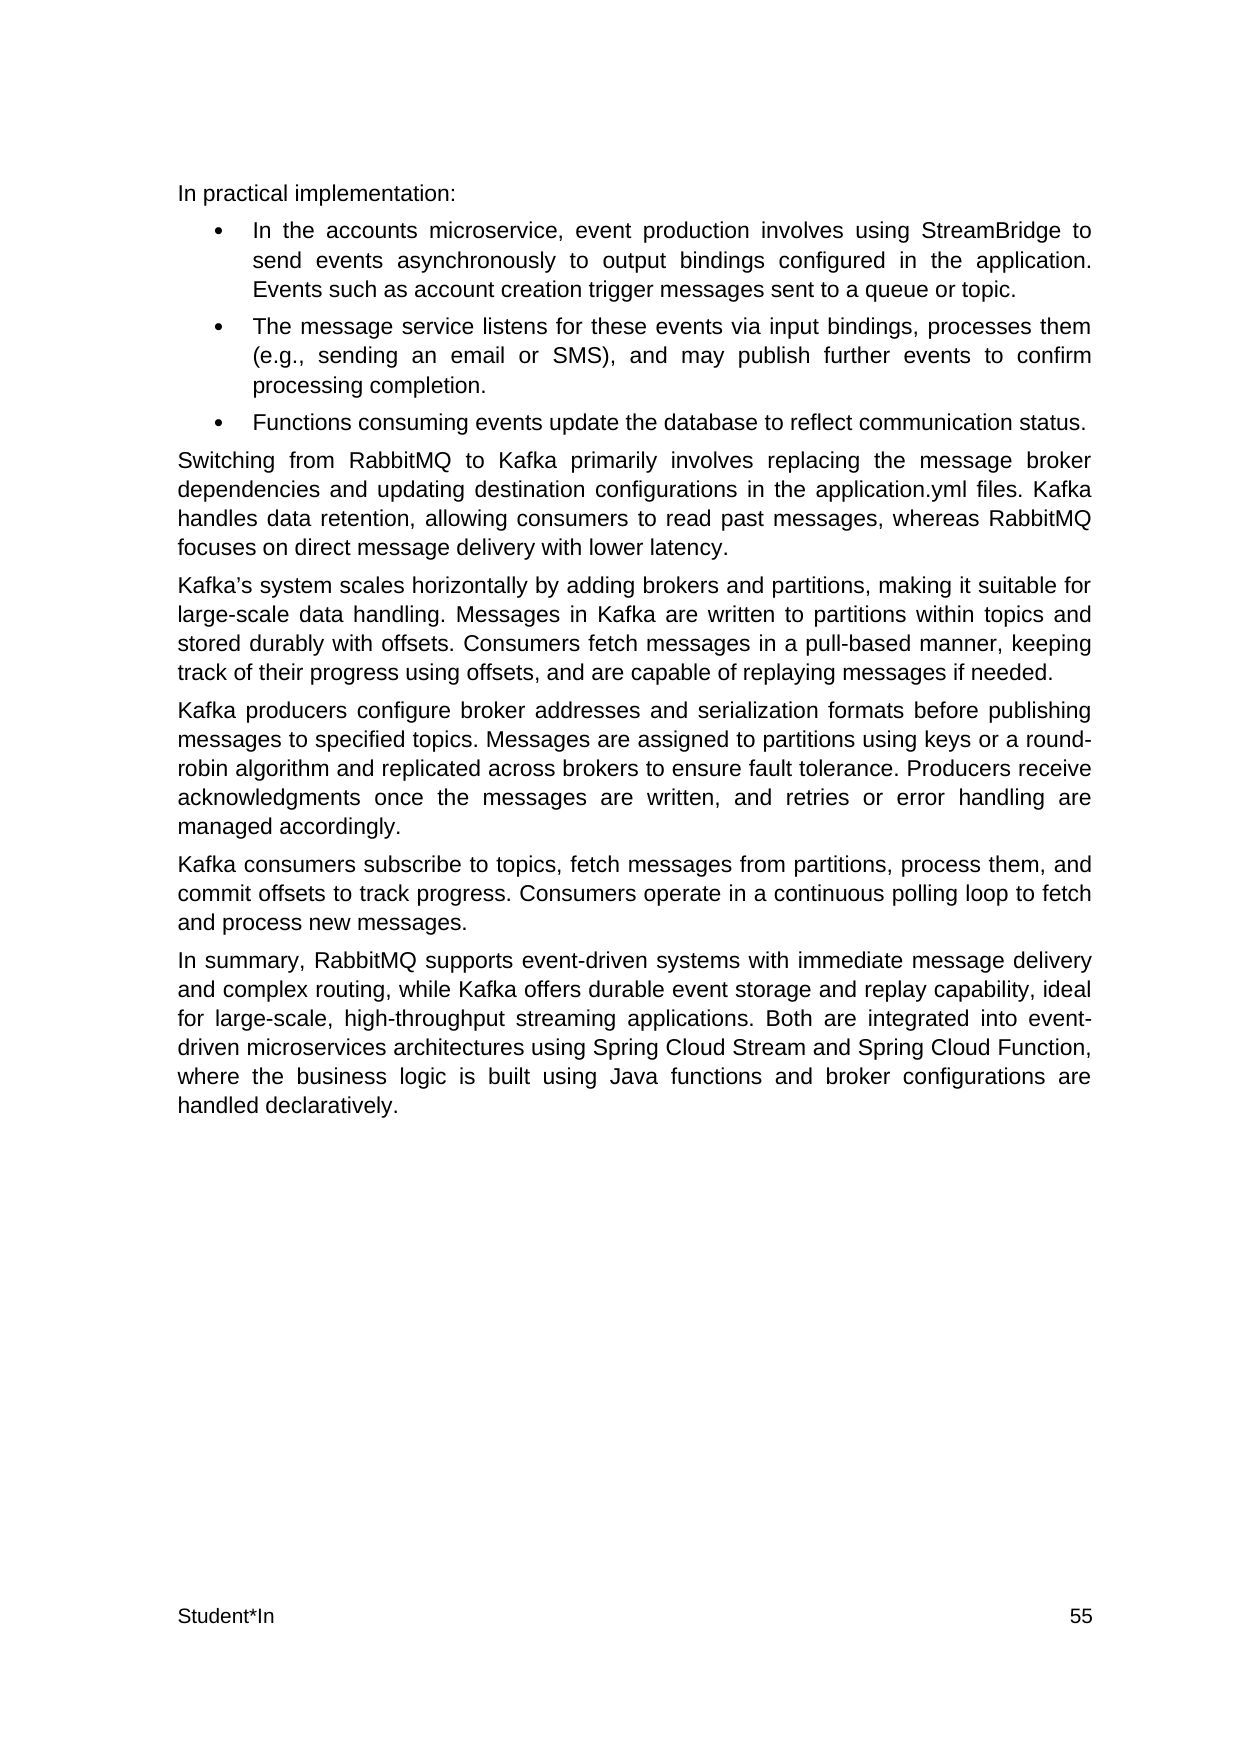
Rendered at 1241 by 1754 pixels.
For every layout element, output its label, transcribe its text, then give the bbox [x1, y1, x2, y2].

text In summary, RabbitMQ supports event-driven systems with immediate message delivery and complex routing, while Kafka offers durable event storage and replay capability, ideal for large-scale, high-throughput streaming applications. Both are integrated into event-driven microservices architectures using Spring Cloud Stream and Spring Cloud Function, where the business logic is built using Java functions and broker configurations are handled declaratively. [177, 944, 1092, 1119]
text Kafka consumers subscribe to topics, fetch messages from partitions, process them, and commit offsets to track progress. Consumers operate in a continuous polling loop to fetch and process new messages. [177, 848, 1092, 936]
list Functions consuming events update the database to reflect communication status. [215, 406, 1092, 436]
text In practical implementation: [177, 177, 1092, 206]
text Kafka producers configure broker addresses and serialization formats before publishing messages to specified topics. Messages are assigned to partitions using keys or a round-robin algorithm and replicated across brokers to ensure fault tolerance. Producers receive acknowledgments once the messages are written, and retries or error handling are managed accordingly. [177, 694, 1092, 840]
text Switching from RabbitMQ to Kafka primarily involves replacing the message broker dependencies and updating destination configurations in the application.yml files. Kafka handles data retention, allowing consumers to read past messages, whereas RabbitMQ focuses on direct message delivery with lower latency. [177, 444, 1092, 561]
list In the accounts microservice, event production involves using StreamBridge to send events asynchronously to output bindings configured in the application. Events such as account creation trigger messages sent to a queue or topic. [215, 215, 1092, 302]
list The message service listens for these events via input bindings, processes them (e.g., sending an email or SMS), and may publish further events to confirm processing completion. [215, 311, 1092, 398]
text Kafka’s system scales horizontally by adding brokers and partitions, making it suitable for large-scale data handling. Messages in Kafka are written to partitions within topics and stored durably with offsets. Consumers fetch messages in a pull-based manner, keeping track of their progress using offsets, and are capable of replaying messages if needed. [177, 569, 1092, 686]
